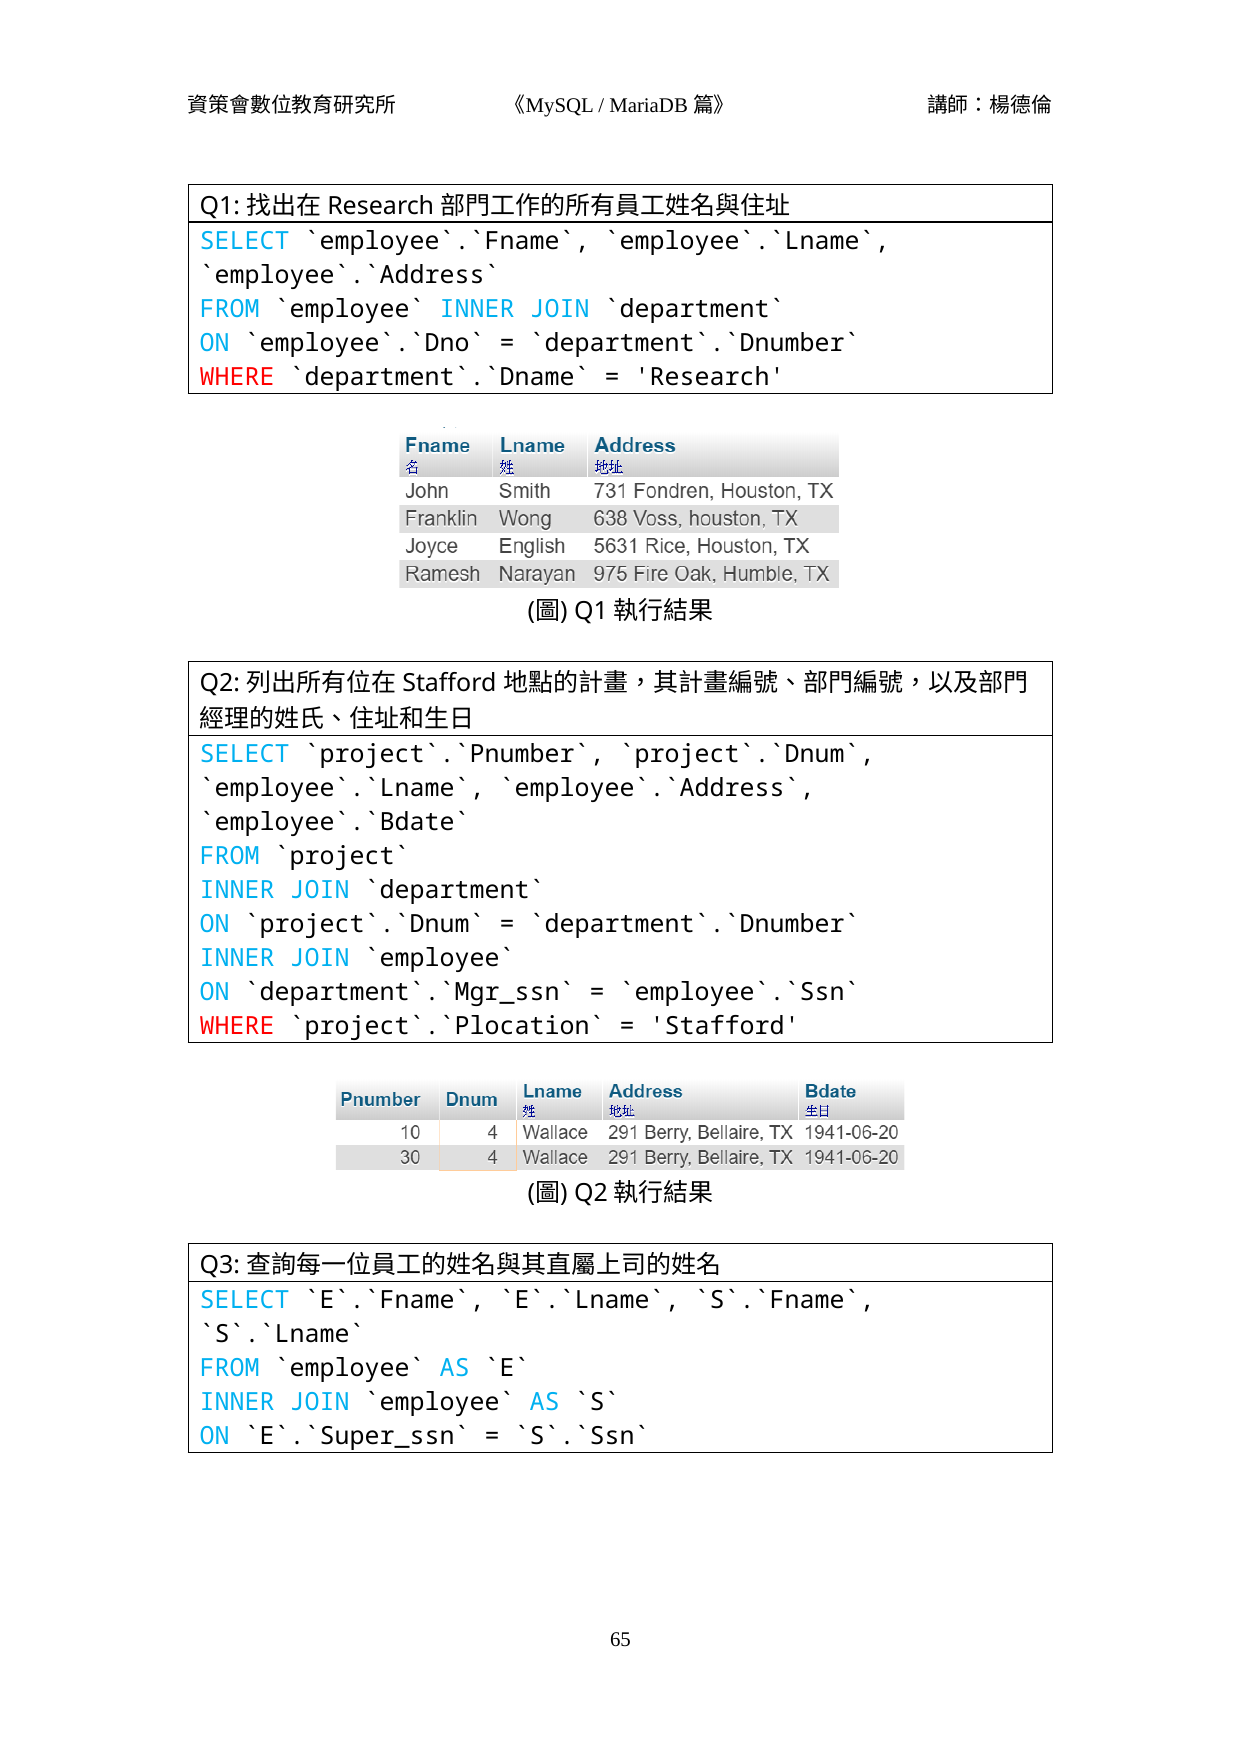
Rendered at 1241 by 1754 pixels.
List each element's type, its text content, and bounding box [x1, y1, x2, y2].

text (圖) Q2執行結果 [187, 1173, 1053, 1209]
table_cell SELECT `E`.`Fname`, `E`.`Lname`, `S`.`Fname`, `S`.`Lname` FROM `employee` AS `E` INNER JOIN `employee` AS `S` ON `E`.`Super_ssn` = `S`.`Ssn` [189, 1282, 1052, 1452]
table_header Q2: 列出所有位在 Stafford 地點的計畫，其計畫編號、部門編號，以及部門經理的姓氏、住址和生日 [189, 662, 1052, 734]
text (圖) Q1執行結果 [187, 591, 1053, 627]
picture [335, 1077, 905, 1173]
table_header Q1: 找出在 Research 部門工作的所有員工姓名與住址 [189, 185, 1052, 221]
table_header Q3: 查詢每一位員工的姓名與其直屬上司的姓名 [189, 1244, 1052, 1281]
table_cell SELECT `employee`.`Fname`, `employee`.`Lname`, `employee`.`Address` FROM `employee` INNER JOIN `department` ON `employee`.`Dno` = `department`.`Dnumber` WHERE `department`.`Dname` = 'Research' [189, 223, 1052, 393]
picture [399, 427, 841, 591]
table_cell SELECT `project`.`Pnumber`, `project`.`Dnum`, `employee`.`Lname`, `employee`.`Address`, `employee`.`Bdate` FROM `project` INNER JOIN `department` ON `project`.`Dnum` = `department`.`Dnumber` INNER JOIN `employee` ON `department`.`Mgr_ssn` = `employee`.`Ssn` WHERE `project`.`Plocation` = 'Stafford' [189, 736, 1052, 1042]
